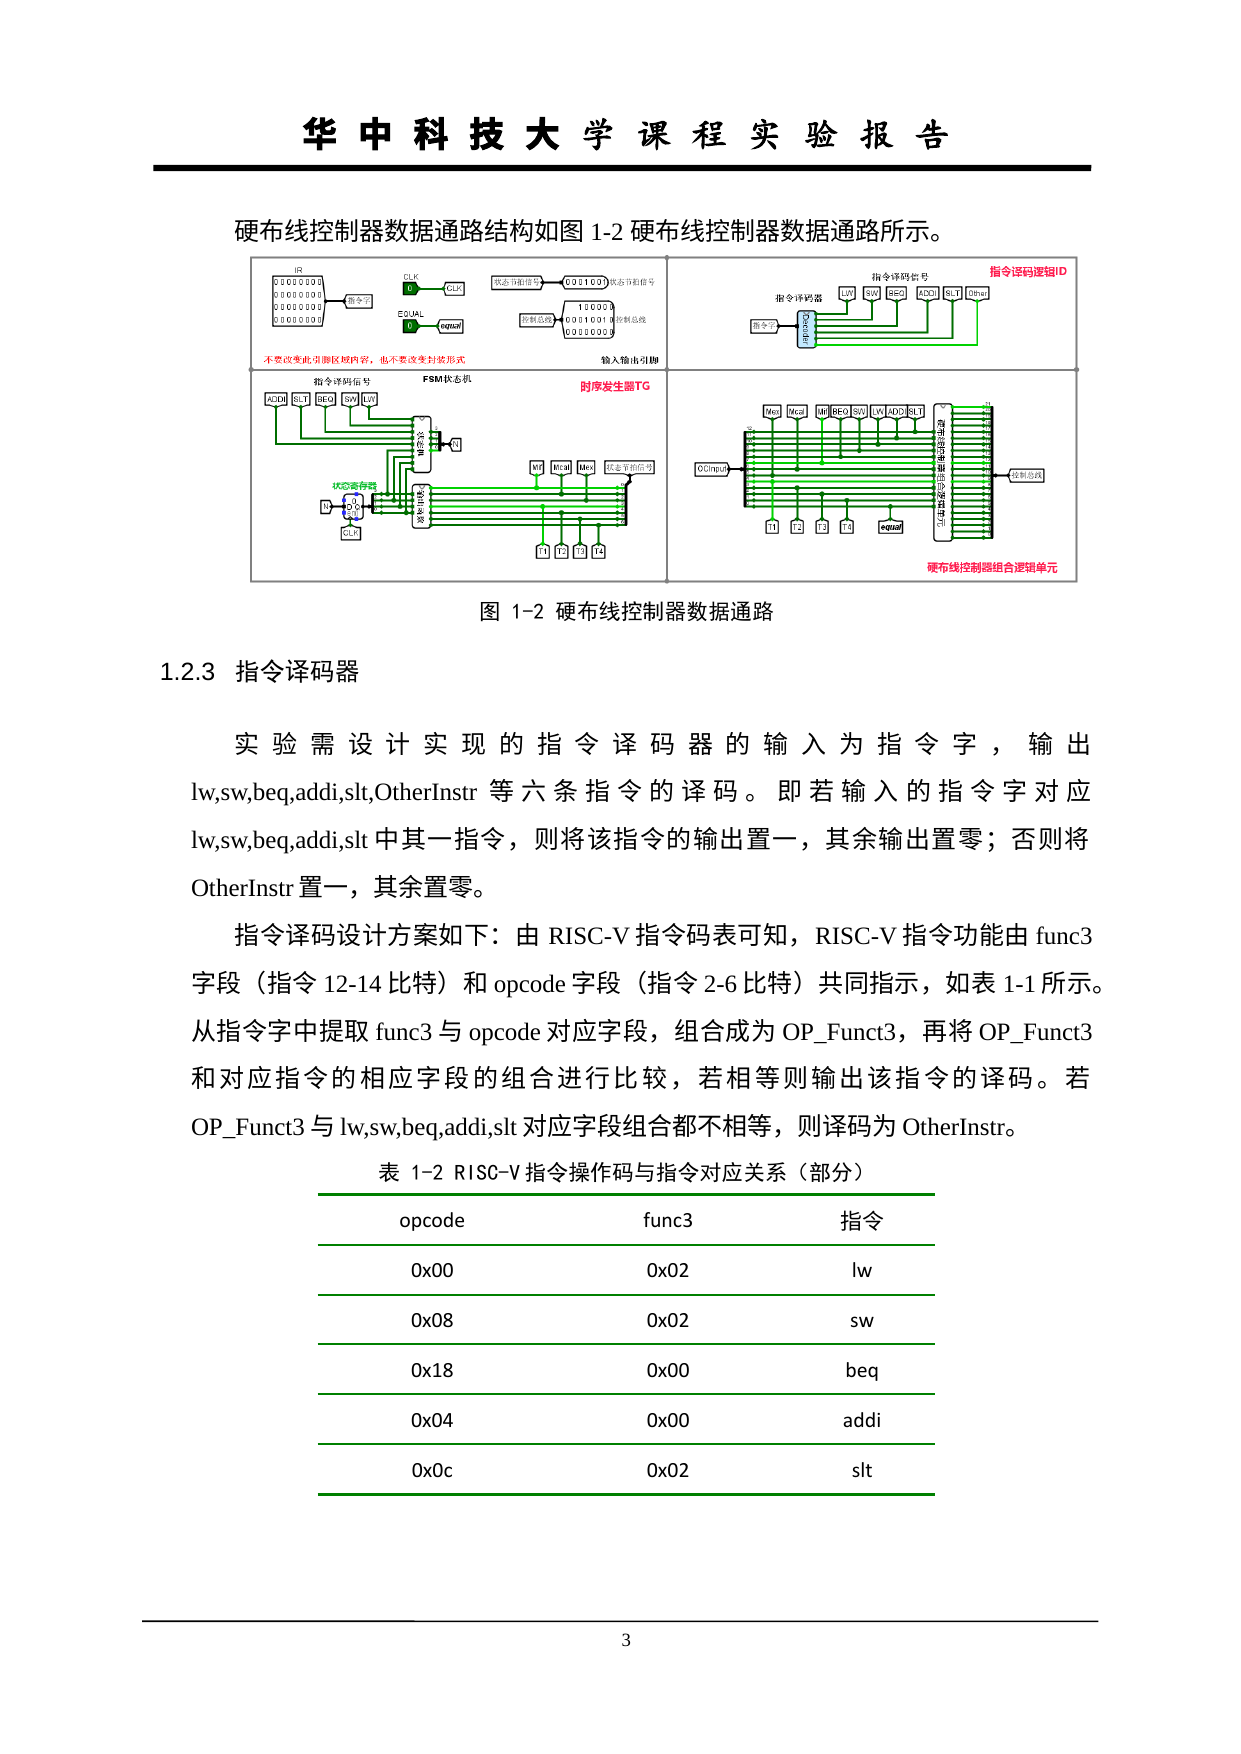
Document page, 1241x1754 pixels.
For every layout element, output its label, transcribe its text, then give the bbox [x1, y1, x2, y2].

table_cell 0x00 [547, 1395, 789, 1443]
table_cell 0x00 [547, 1345, 789, 1393]
subtitle 指令译码器 [159, 647, 1093, 694]
text 图 1-2 硬布线控制器数据通路 [159, 598, 1093, 623]
table_cell 0x00 [318, 1246, 547, 1293]
text 指令译码设计方案如下：由 RISC-V指令码表可知，RISC-V指令功能由func3字段（指令12-14比特）和opcode字段（指令2-6比特）共同指示，如表 1-1所示。从指令字中提取func3与opcode对应字段，组合成为OP_Funct3，再将OP_Funct3和对应指令的相应字段的组合进行比较，若相等则输出该指令的译码。若OP_Funct3与lw,sw,beq,addi,slt对应字段组合都不相等，则译码为OtherInstr。 [191, 909, 1093, 1149]
picture [246, 253, 1081, 584]
table_cell 0x02 [547, 1445, 789, 1493]
table_cell 0x08 [318, 1296, 547, 1343]
table_cell 0x02 [547, 1246, 789, 1293]
text 实验需设计实现的指令译码器的输入为指令字，输出lw,sw,beq,addi,slt,OtherInstr等六条指令的译码。即若输入的指令字对应lw,sw,beq,addi,slt中其一指令，则将该指令的输出置一，其余输出置零；否则将OtherInstr置一，其余置零。 [191, 718, 1093, 909]
table_cell lw [789, 1246, 935, 1293]
table_header 指令 [789, 1196, 935, 1243]
table_cell addi [789, 1395, 935, 1443]
table_cell slt [789, 1445, 935, 1493]
text 硬布线控制器数据通路结构如图 1-2 硬布线控制器数据通路所示。 [184, 206, 1093, 254]
text 表 1-2 RISC-V指令操作码与指令对应关系（部分） [159, 1158, 1093, 1183]
table_cell 0x02 [547, 1296, 789, 1343]
table_cell 0x18 [318, 1345, 547, 1393]
table_cell 0x0c [318, 1445, 547, 1493]
table_cell beq [789, 1345, 935, 1393]
table_cell sw [789, 1296, 935, 1343]
table_cell 0x04 [318, 1395, 547, 1443]
table_header opcode [318, 1196, 547, 1243]
table_header func3 [547, 1196, 789, 1243]
